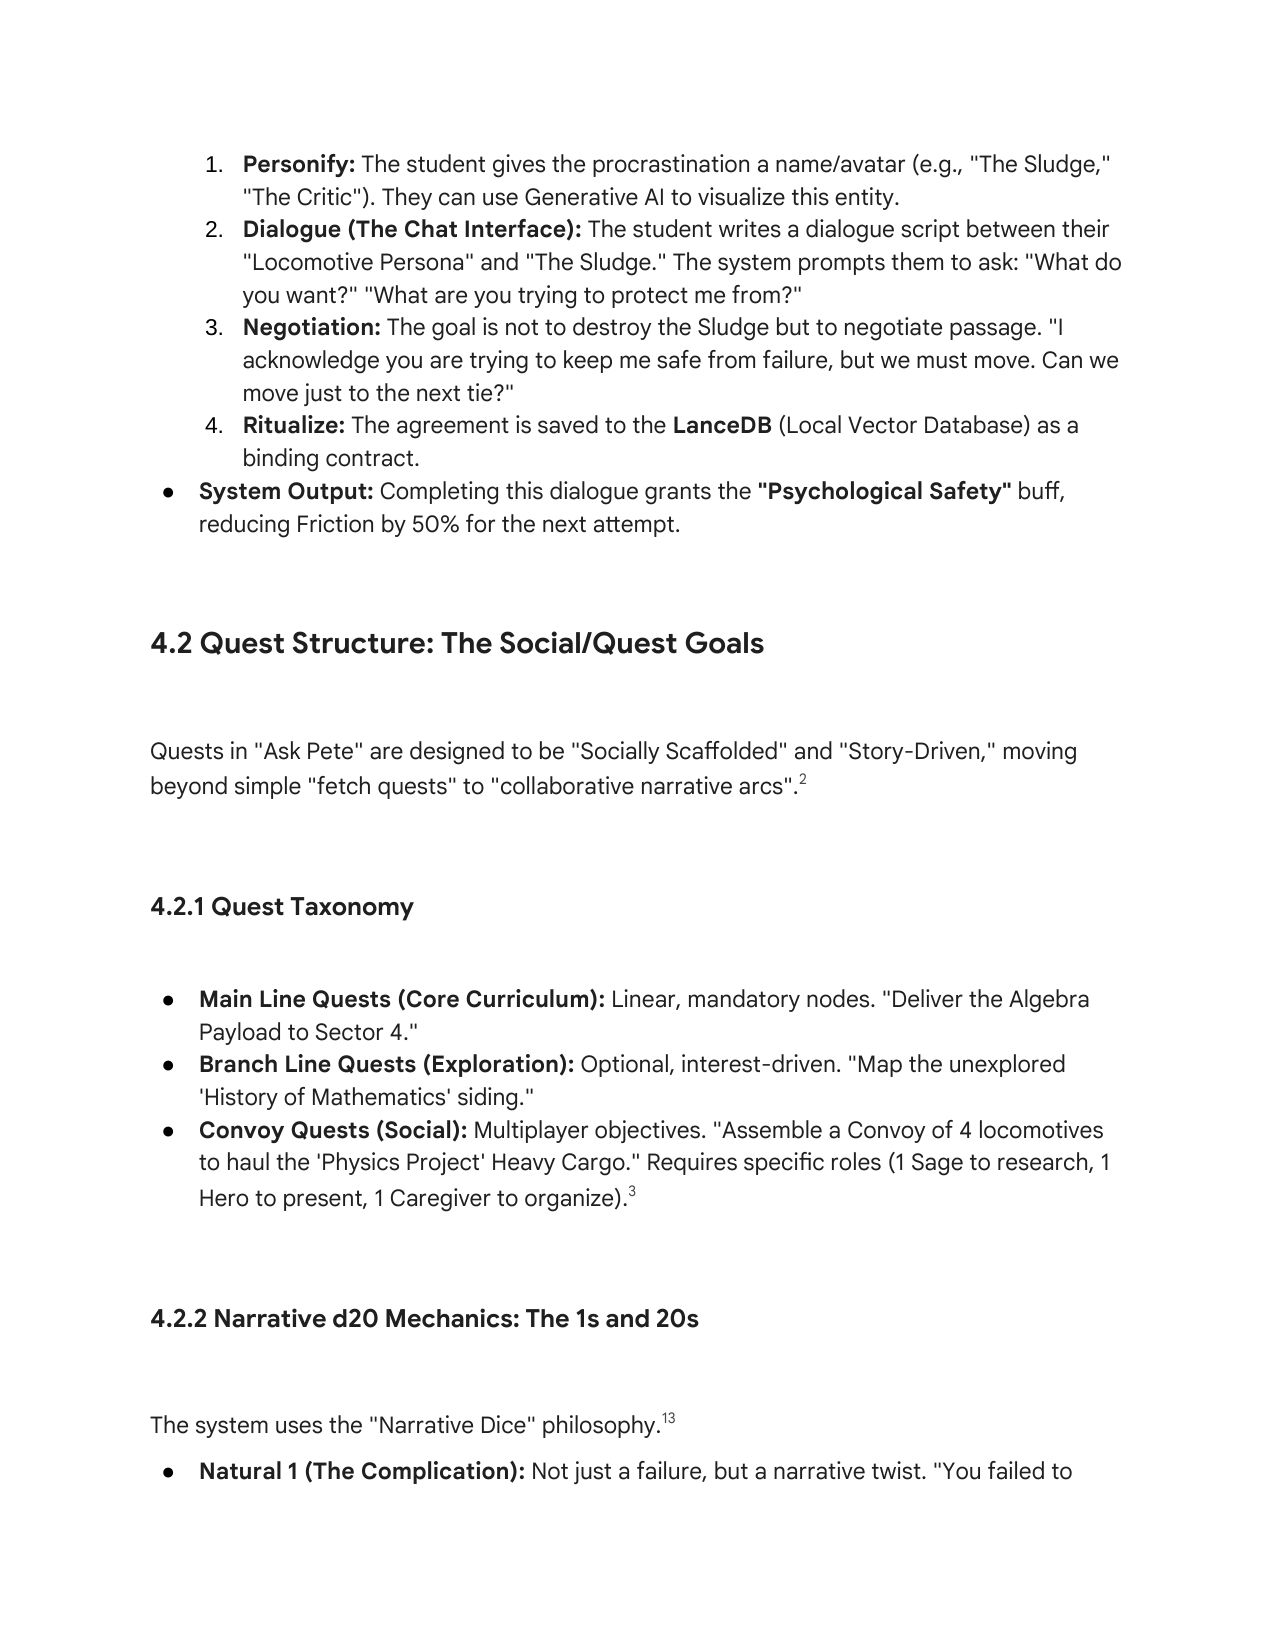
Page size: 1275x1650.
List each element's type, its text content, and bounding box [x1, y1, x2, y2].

list Negotiation: The goal is not to destroy the Sludge but to negotiate passage. "I acknowledge you are trying to keep me safe from failure, but we must move. Can we move just to the next tie?" [205, 313, 1125, 408]
list System Output: Completing this dialogue grants the "Psychological Safety" buff, reducing Friction by 50% for the next attempt. [161, 477, 1125, 538]
text Quests in "Ask Pete" are designed to be "Socially Scaffolded" and "Story-Driven," moving beyond simple "fetch quests" to "collaborative narrative arcs".2 [150, 737, 1125, 802]
list Convoy Quests (Social): Multiplayer objectives. "Assemble a Convoy of 4 locomotives to haul the 'Physics Project' Heavy Cargo." Requires specific roles (1 Sage to research, 1 Hero to present, 1 Caregiver to organize).3 [161, 1116, 1125, 1213]
list Branch Line Quests (Exploration): Optional, interest-driven. "Map the unexplored 'History of Mathematics' siding." [161, 1051, 1125, 1112]
subtitle 4.2 Quest Structure: The Social/Quest Goals [150, 625, 1125, 662]
text The system uses the "Narrative Dice" philosophy.13 [150, 1409, 1125, 1441]
list Main Line Quests (Core Curriculum): Linear, mandatory nodes. "Deliver the Algebra Payload to Sector 4." [161, 985, 1125, 1047]
subtitle 4.2.2 Narrative d20 Mechanics: The 1s and 20s [150, 1303, 1125, 1334]
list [161, 1457, 1125, 1486]
list Dialogue (The Chat Interface): The student writes a dialogue script between their "Locomotive Persona" and "The Sludge." The system prompts them to ask: "What do you want?" "What are you trying to protect me from?" [205, 215, 1125, 309]
list Personify: The student gives the procrastination a name/avatar (e.g., "The Sludge," "The Critic"). They can use Generative AI to visualize this entity. [205, 150, 1125, 211]
subtitle 4.2.1 Quest Taxonomy [150, 892, 1125, 923]
list Ritualize: The agreement is saved to the LanceDB (Local Vector Database) as a binding contract. [205, 412, 1125, 473]
